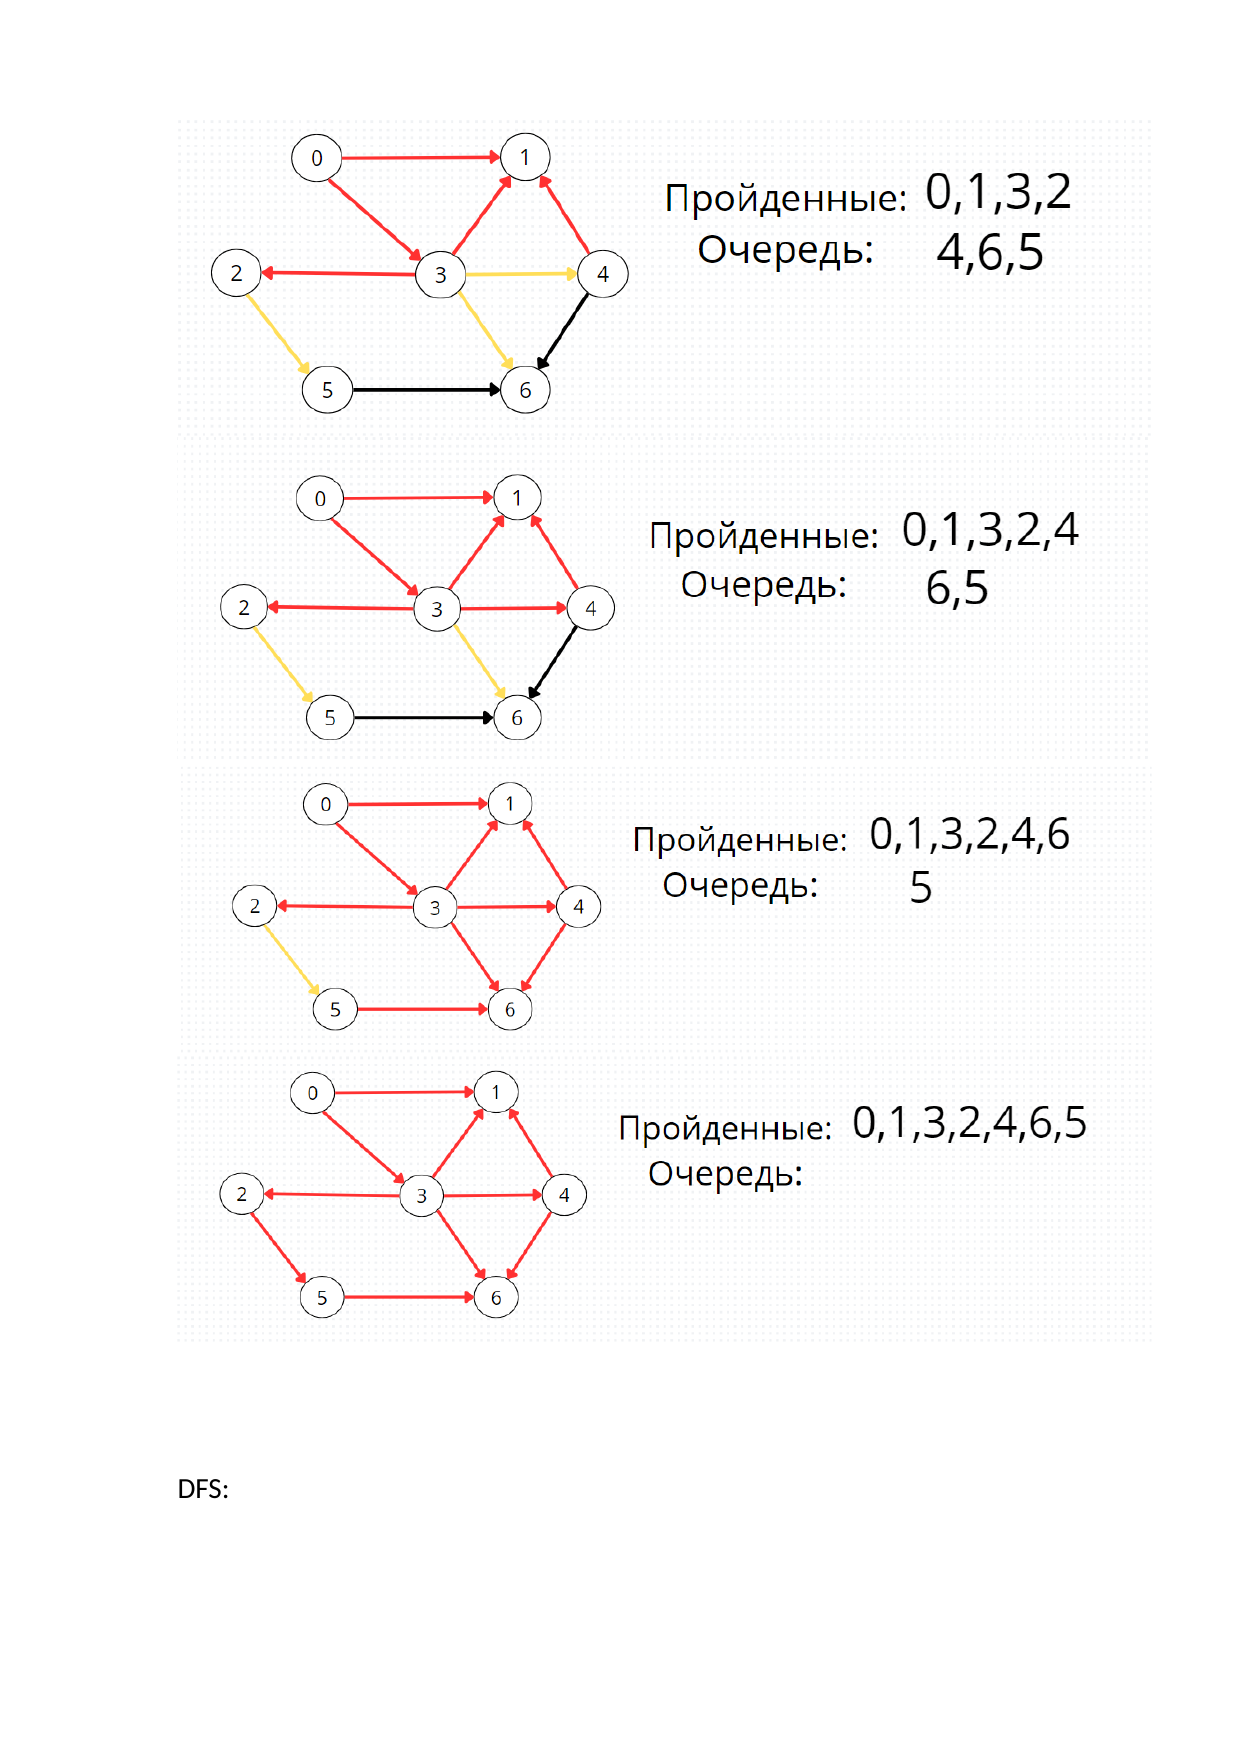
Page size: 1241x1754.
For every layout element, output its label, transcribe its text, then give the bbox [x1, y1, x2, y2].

text DFS: [177, 1470, 1152, 1506]
picture [177, 118, 1152, 436]
picture [177, 437, 1152, 762]
picture [177, 1056, 1152, 1342]
picture [177, 764, 1152, 1054]
